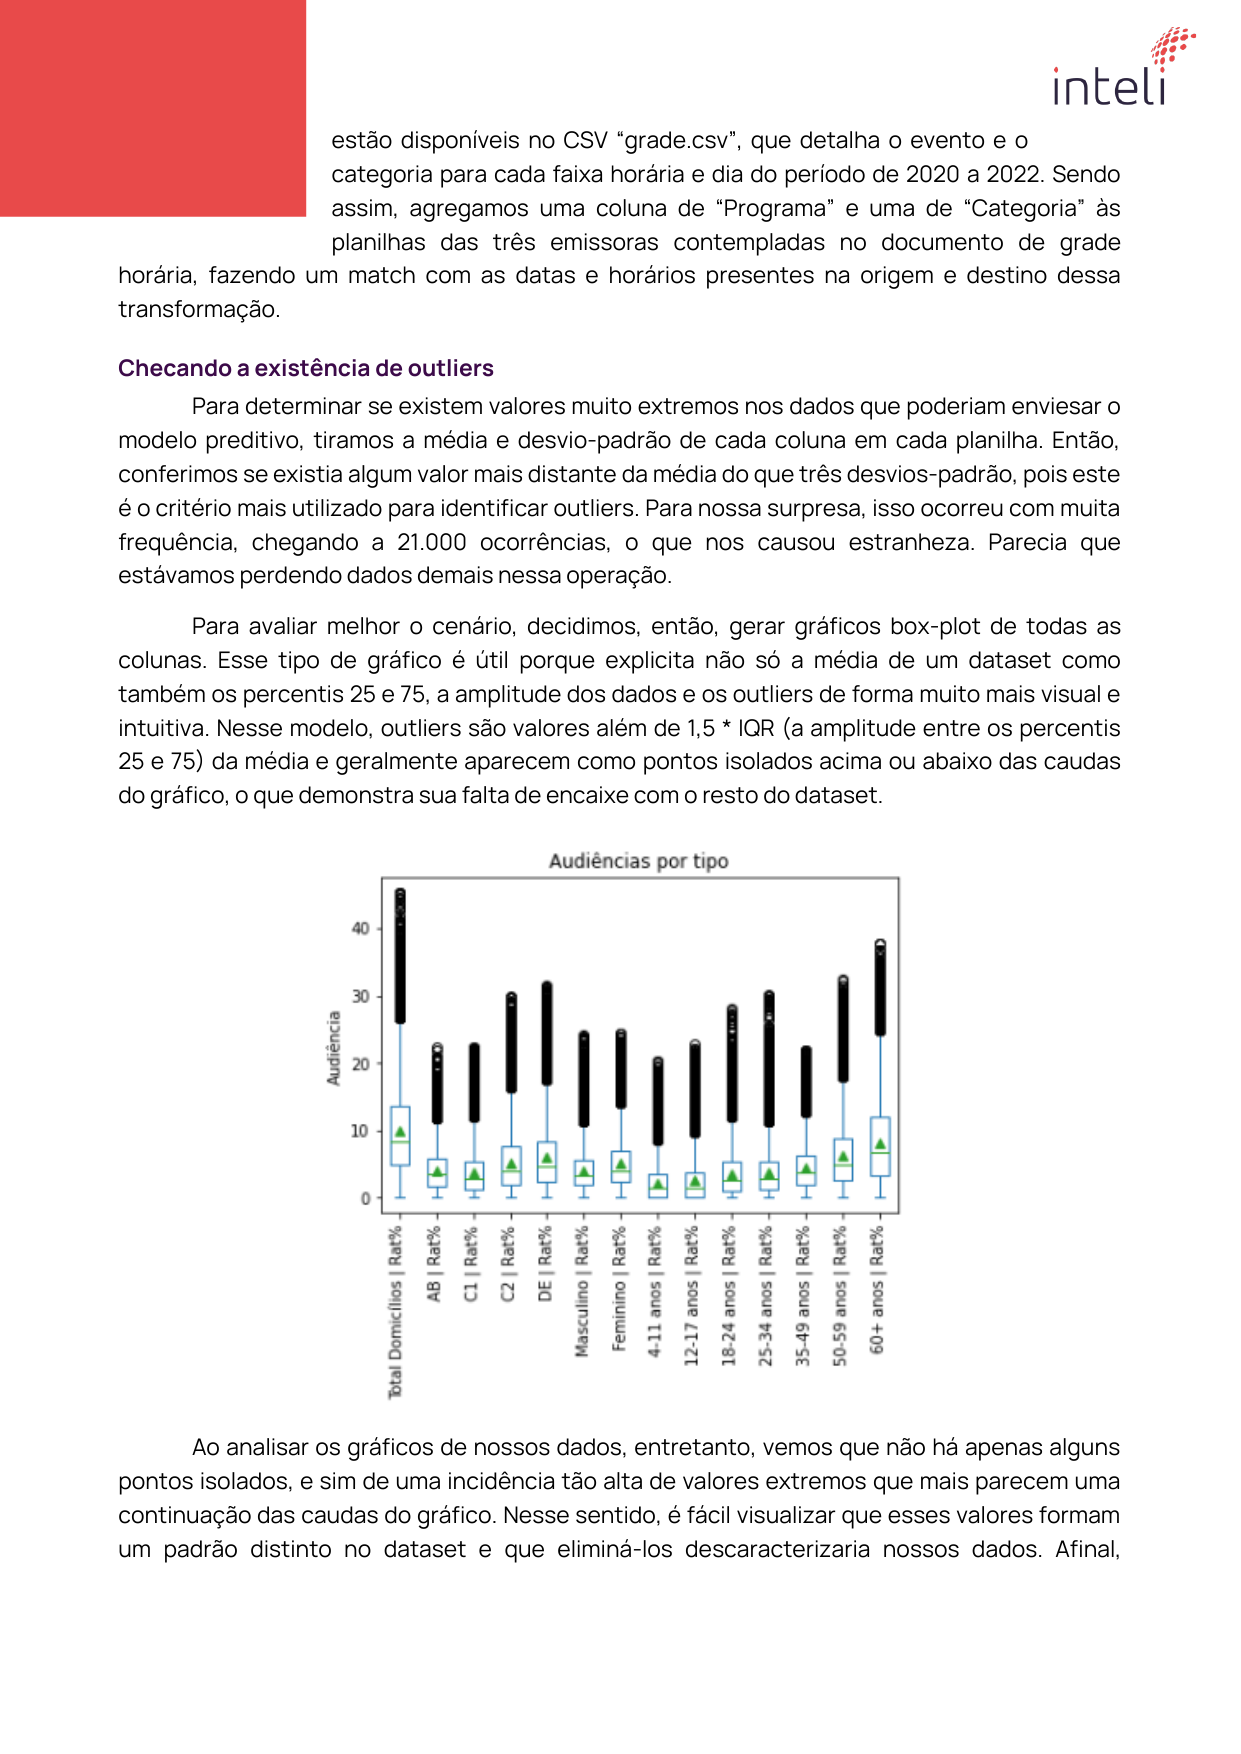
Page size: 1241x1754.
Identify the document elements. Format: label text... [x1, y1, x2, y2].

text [118, 1431, 1122, 1564]
text Para avaliar melhor o cenário, decidimos, então, gerar gráficos box-plot de todas as colunas. Esse tipo de gráfico é útil porque explicita não só a média de um dataset como também os percentis 25 e 75, a amplitude dos dados e os outliers de forma muito mais visual e intuitiva. Nesse modelo, outliers são valores além de 1,5 * IQR (a amplitude entre os percentis 25 e 75) da média e geralmente aparecem como pontos isolados acima ou abaixo das caudas do gráfico, o que demonstra sua falta de encaixe com o resto do dataset. [118, 610, 1122, 811]
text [118, 124, 1122, 324]
picture [1054, 27, 1197, 105]
subtitle Checando a existência de outliers [118, 352, 1122, 383]
picture [0, 0, 307, 217]
picture [283, 829, 957, 1412]
text Para determinar se existem valores muito extremos nos dados que poderiam enviesar o modelo preditivo, tiramos a média e desvio-padrão de cada coluna em cada planilha. Então, conferimos se existia algum valor mais distante da média do que três desvios-padrão, pois este é o critério mais utilizado para identificar outliers. Para nossa surpresa, isso ocorreu com muita frequência, chegando a 21.000 ocorrências, o que nos causou estranheza. Parecia que estávamos perdendo dados demais nessa operação. [118, 390, 1122, 591]
